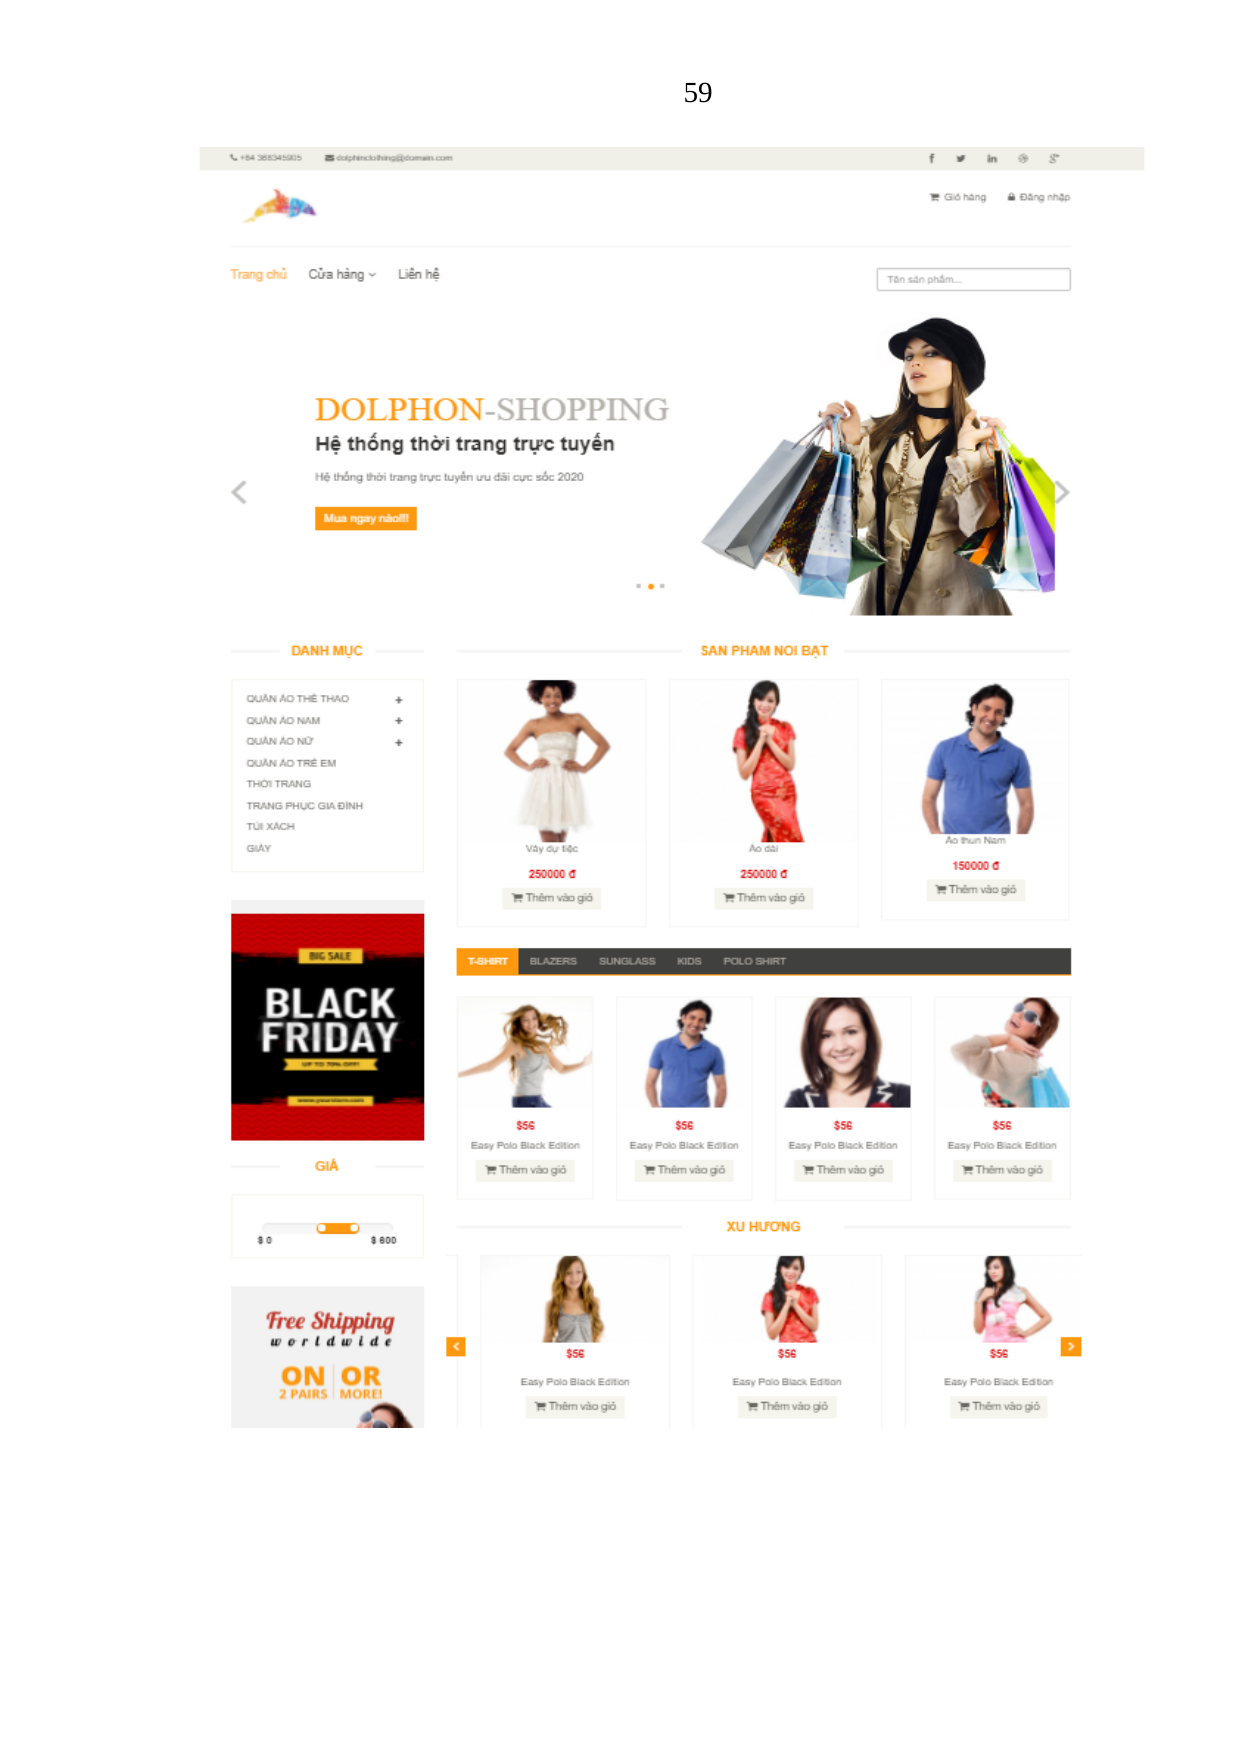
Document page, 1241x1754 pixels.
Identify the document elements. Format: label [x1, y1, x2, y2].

picture [199, 147, 1145, 1428]
